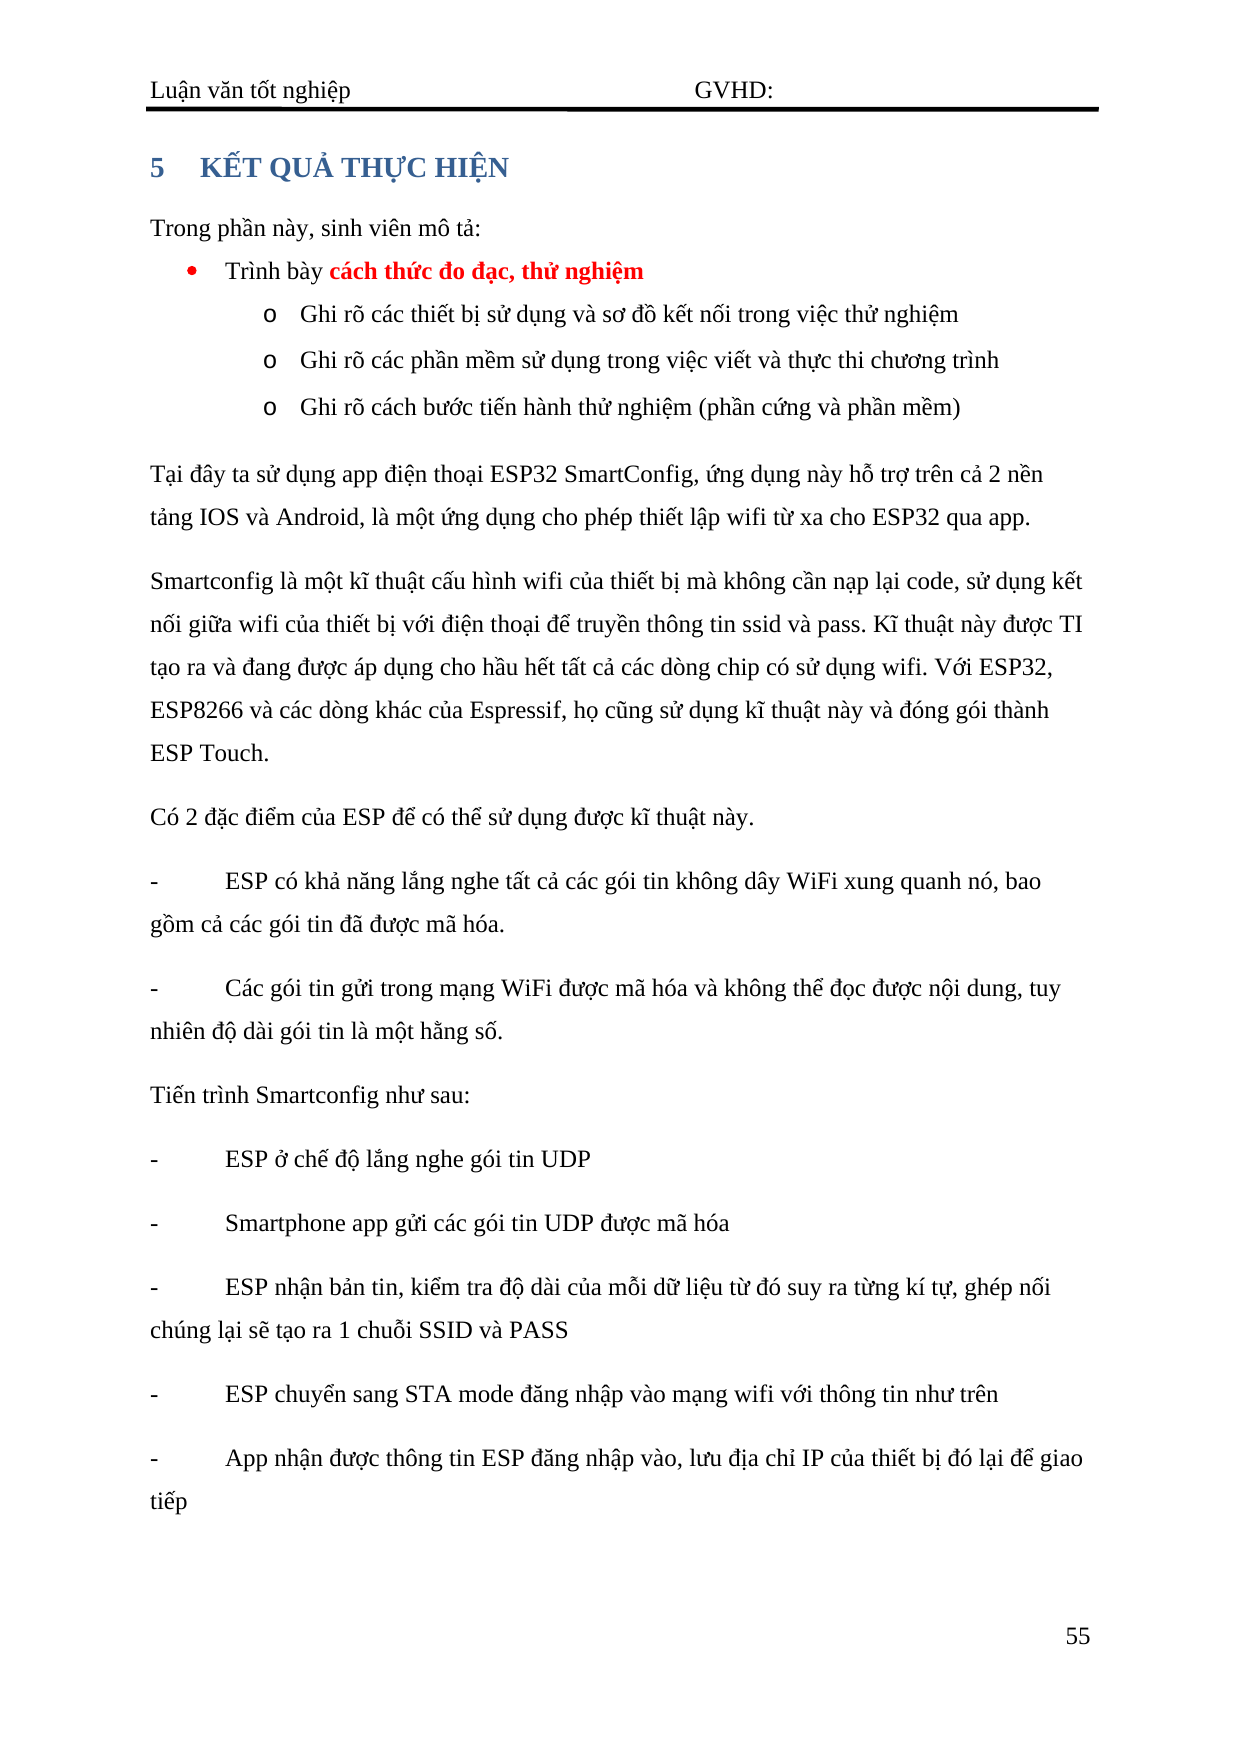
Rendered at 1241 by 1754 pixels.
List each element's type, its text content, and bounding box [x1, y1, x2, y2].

text Smartconfig là một kĩ thuật cấu hình wifi của thiết bị mà không cần nạp lại code, sử dụng kết nối giữa wifi của thiết bị với điện thoại để truyền thông tin ssid và pass. Kĩ thuật này được TI tạo ra và đang được áp dụng cho hầu hết tất cả các dòng chip có sử dụng wifi. Với ESP32, ESP8266 và các dòng khác của Espressif, họ cũng sử dụng kĩ thuật này và đóng gói thành ESP Touch. [150, 566, 1090, 767]
list Ghi rõ các phần mềm sử dụng trong việc viết và thực thi chương trình [262, 345, 1090, 376]
text Trong phần này, sinh viên mô tả: [150, 213, 1090, 242]
text - ESP nhận bản tin, kiểm tra độ dài của mỗi dữ liệu từ đó suy ra từng kí tự, ghép nối chúng lại sẽ tạo ra 1 chuỗi SSID và PASS [150, 1272, 1090, 1344]
text - Smartphone app gửi các gói tin UDP được mã hóa [150, 1208, 1090, 1237]
text - Các gói tin gửi trong mạng WiFi được mã hóa và không thể đọc được nội dung, tuy nhiên độ dài gói tin là một hằng số. [150, 973, 1090, 1045]
text - App nhận được thông tin ESP đăng nhập vào, lưu địa chỉ IP của thiết bị đó lại để giao tiếp [150, 1443, 1090, 1515]
text Tại đây ta sử dụng app điện thoại ESP32 SmartConfig, ứng dụng này hỗ trợ trên cả 2 nền tảng IOS và Android, là một ứng dụng cho phép thiết lập wifi từ xa cho ESP32 qua app. [150, 459, 1090, 531]
list Ghi rõ cách bước tiến hành thử nghiệm (phần cứng và phần mềm) [262, 392, 1090, 422]
text - ESP ở chế độ lắng nghe gói tin UDP [150, 1144, 1090, 1173]
list Ghi rõ các thiết bị sử dụng và sơ đồ kết nối trong việc thử nghiệm [262, 299, 1090, 330]
text Có 2 đặc điểm của ESP để có thể sử dụng được kĩ thuật này. [150, 802, 1090, 831]
text - ESP có khả năng lắng nghe tất cả các gói tin không dây WiFi xung quanh nó, bao gồm cả các gói tin đã được mã hóa. [150, 866, 1090, 938]
text - ESP chuyển sang STA mode đăng nhập vào mạng wifi với thông tin như trên [150, 1379, 1090, 1408]
list Trình bày cách thức đo đạc, thử nghiệm [187, 256, 1090, 285]
text Tiến trình Smartconfig như sau: [150, 1080, 1090, 1109]
subtitle KẾT QUẢ THỰC HIỆN [150, 150, 1090, 183]
